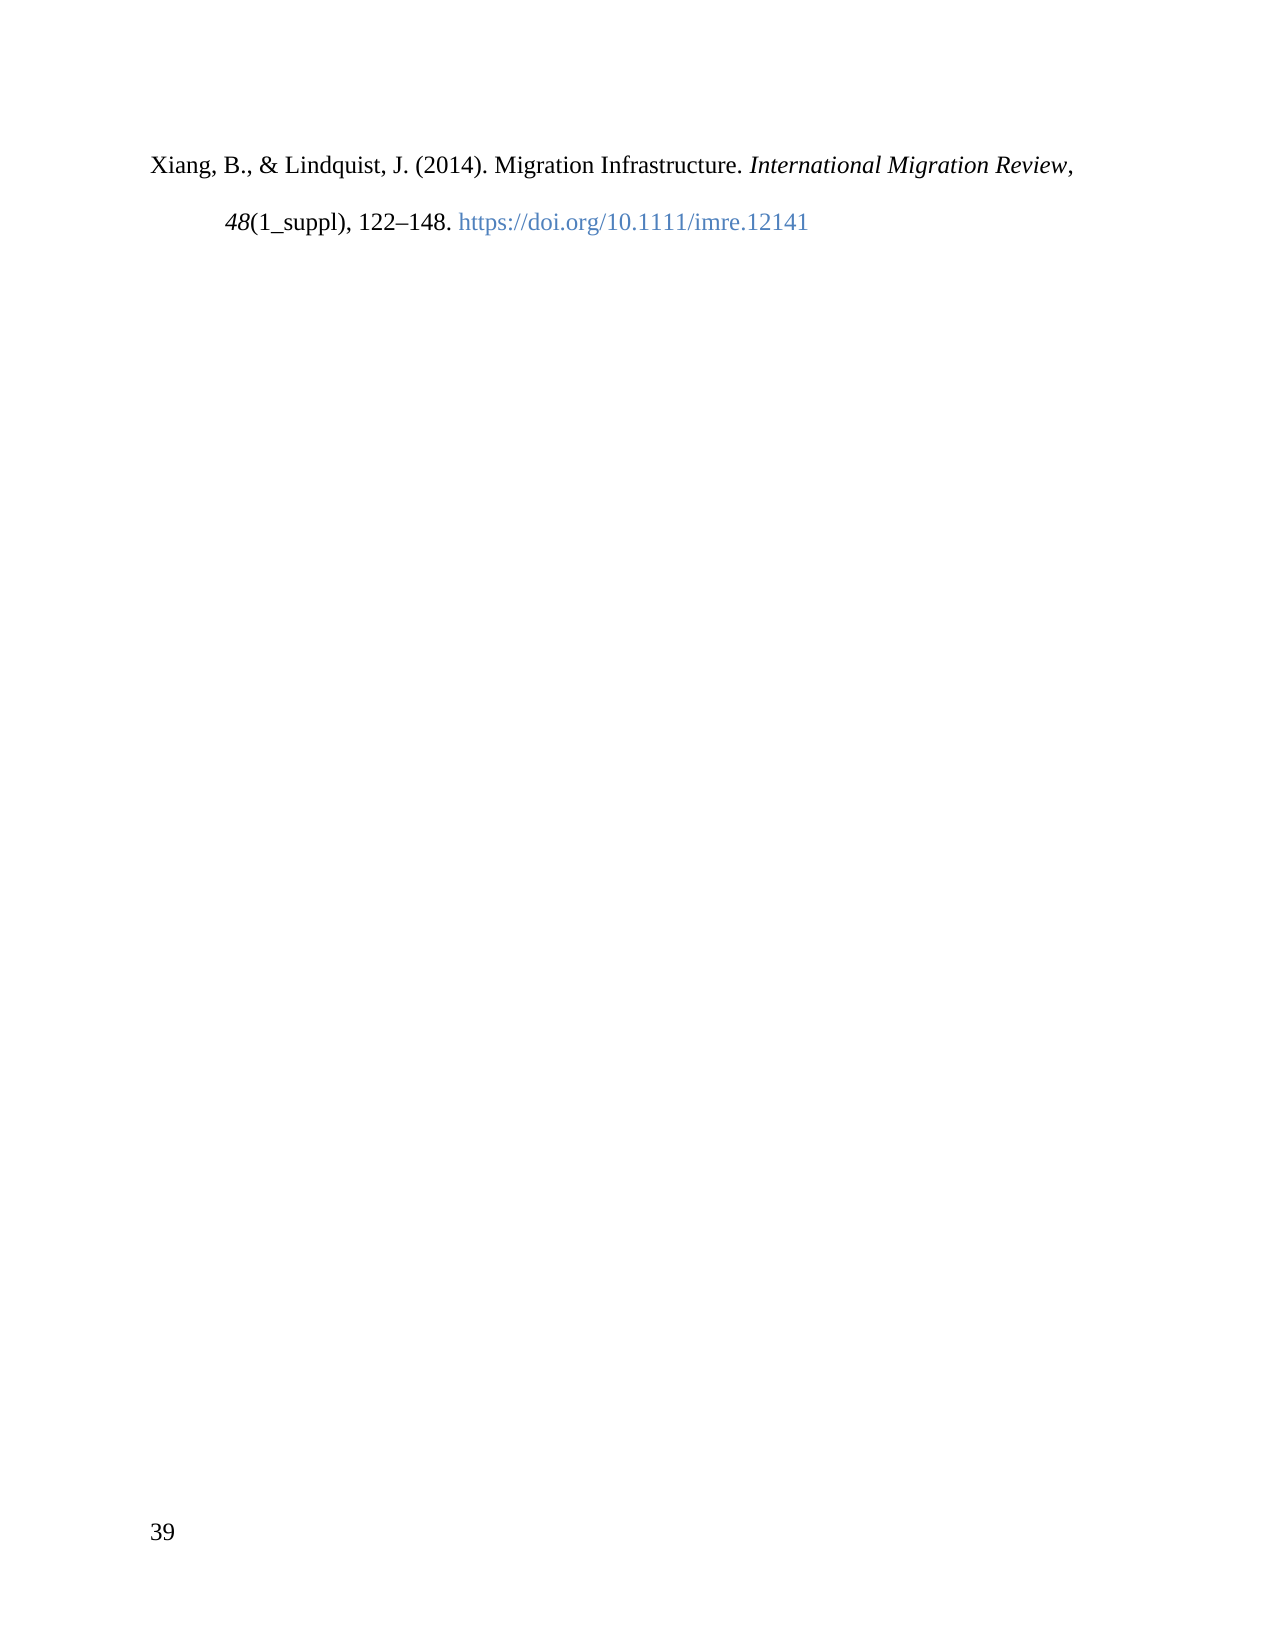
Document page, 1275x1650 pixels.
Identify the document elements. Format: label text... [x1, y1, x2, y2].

text Xiang, B., & Lindquist, J. (2014). Migration Infrastructure. International Migration Review, 48(1_suppl), 122–148. https://doi.org/10.1111/imre.12141 [150, 150, 1125, 236]
